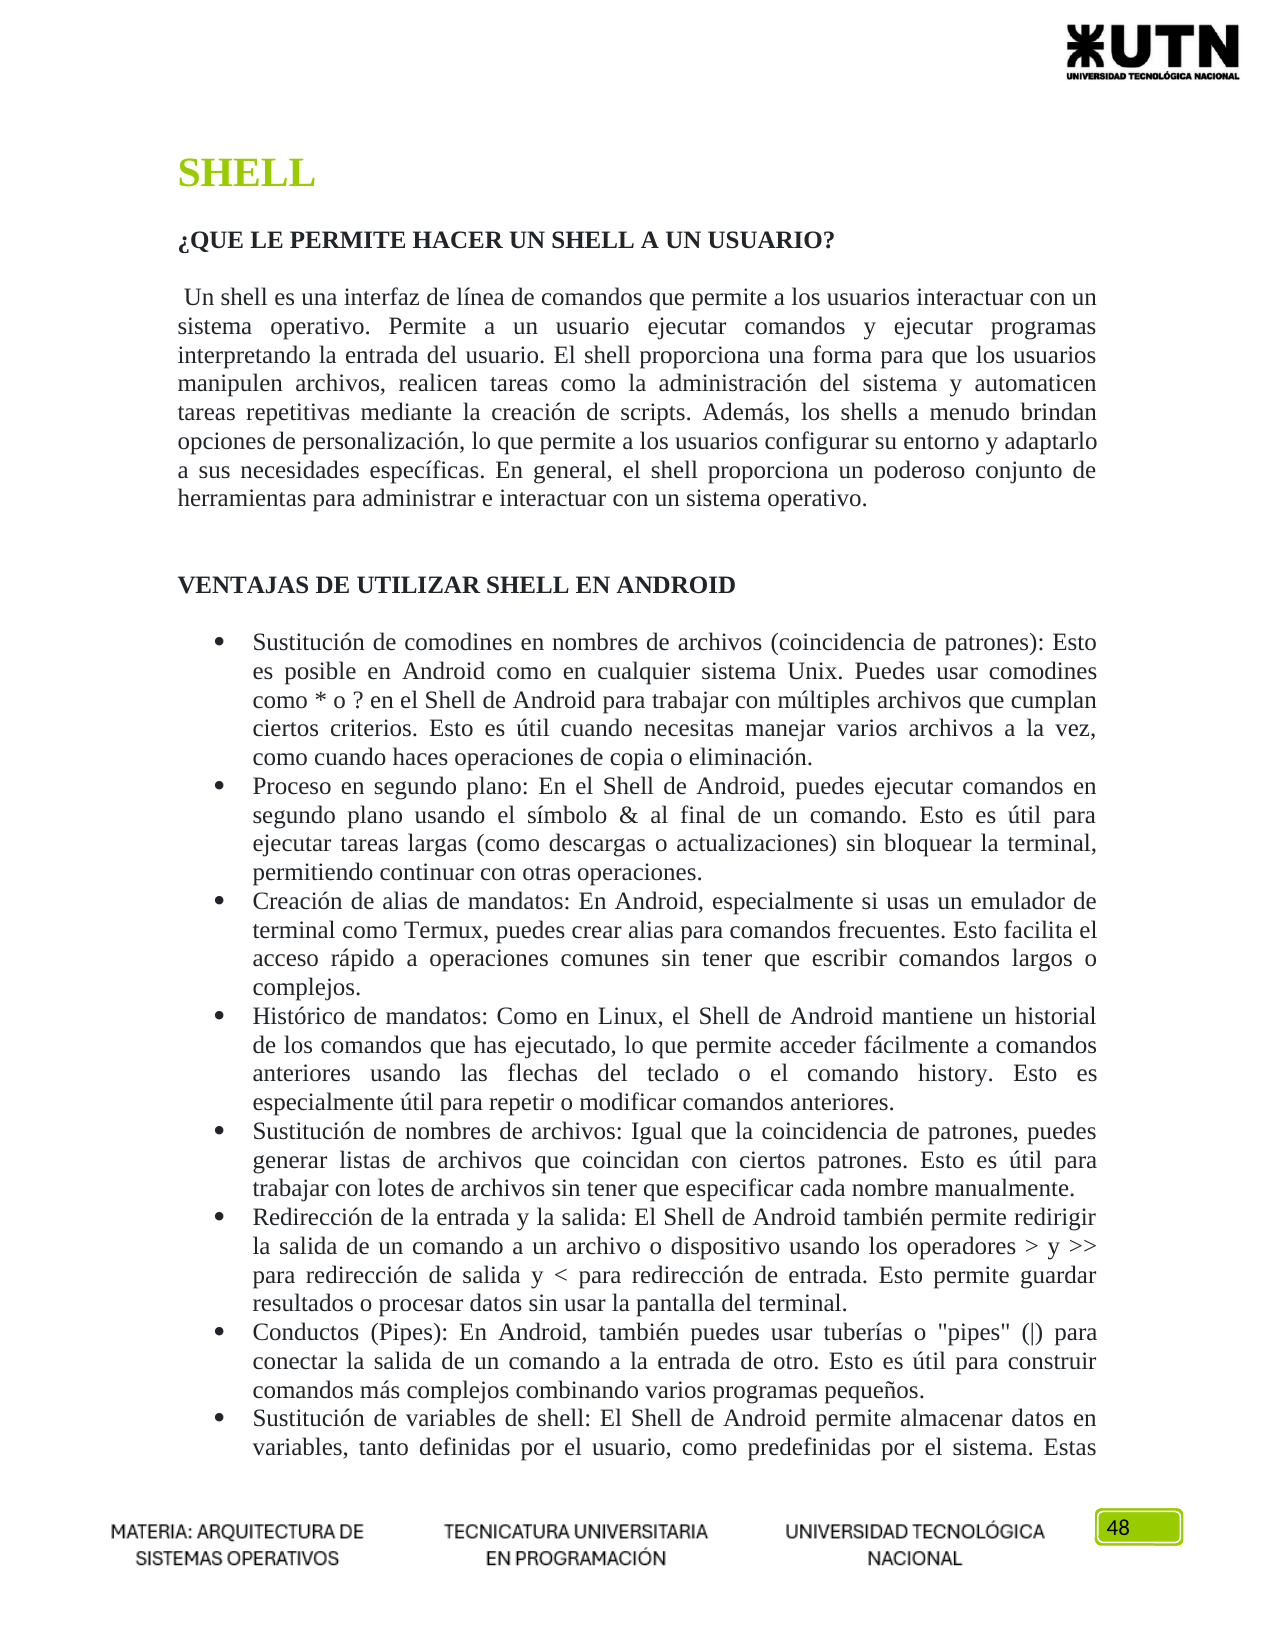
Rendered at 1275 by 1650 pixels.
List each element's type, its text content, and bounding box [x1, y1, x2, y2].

text ¿QUE LE PERMITE HACER UN SHELL A UN USUARIO? [177, 225, 1098, 253]
picture [75, 1500, 1085, 1601]
list Redirección de la entrada y la salida: El Shell de Android también permite redirigir la salida de un comando a un archivo o dispositivo usando los operadores > y >> para redirección de salida y < para redirección de entrada. Esto permite guardar resultados o procesar datos sin usar la pantalla del terminal. [215, 1202, 1098, 1317]
list Proceso en segundo plano: En el Shell de Android, puedes ejecutar comandos en segundo plano usando el símbolo & al final de un comando. Esto es útil para ejecutar tareas largas (como descargas o actualizaciones) sin bloquear la terminal, permitiendo continuar con otras operaciones. [215, 771, 1098, 886]
list Conductos (Pipes): En Android, también puedes usar tuberías o "pipes" (|) para conectar la salida de un comando a la entrada de otro. Esto es útil para construir comandos más complejos combinando varios programas pequeños. [215, 1317, 1098, 1403]
picture [1059, 18, 1244, 82]
list Sustitución de nombres de archivos: Igual que la coincidencia de patrones, puedes generar listas de archivos que coincidan con ciertos patrones. Esto es útil para trabajar con lotes de archivos sin tener que especificar cada nombre manualmente. [215, 1116, 1098, 1202]
list Creación de alias de mandatos: En Android, especialmente si usas un emulador de terminal como Termux, puedes crear alias para comandos frecuentes. Esto facilita el acceso rápido a operaciones comunes sin tener que escribir comandos largos o complejos. [215, 886, 1098, 1001]
text Un shell es una interfaz de línea de comandos que permite a los usuarios interactuar con un sistema operativo. Permite a un usuario ejecutar comandos y ejecutar programas interpretando la entrada del usuario. El shell proporciona una forma para que los usuarios manipulen archivos, realicen tareas como la administración del sistema y automaticen tareas repetitivas mediante la creación de scripts. Además, los shells a menudo brindan opciones de personalización, lo que permite a los usuarios configurar su entorno y adaptarlo a sus necesidades específicas. En general, el shell proporciona un poderoso conjunto de herramientas para administrar e interactuar con un sistema operativo. [177, 282, 1098, 512]
list Sustitución de comodines en nombres de archivos (coincidencia de patrones): Esto es posible en Android como en cualquier sistema Unix. Puedes usar comodines como * o ? en el Shell de Android para trabajar con múltiples archivos que cumplan ciertos criterios. Esto es útil cuando necesitas manejar varios archivos a la vez, como cuando haces operaciones de copia o eliminación. [215, 627, 1098, 771]
text VENTAJAS DE UTILIZAR SHELL EN ANDROID [177, 512, 1098, 598]
subtitle SHELL [177, 148, 1098, 196]
list Histórico de mandatos: Como en Linux, el Shell de Android mantiene un historial de los comandos que has ejecutado, lo que permite acceder fácilmente a comandos anteriores usando las flechas del teclado o el comando history. Esto es especialmente útil para repetir o modificar comandos anteriores. [215, 1001, 1098, 1116]
